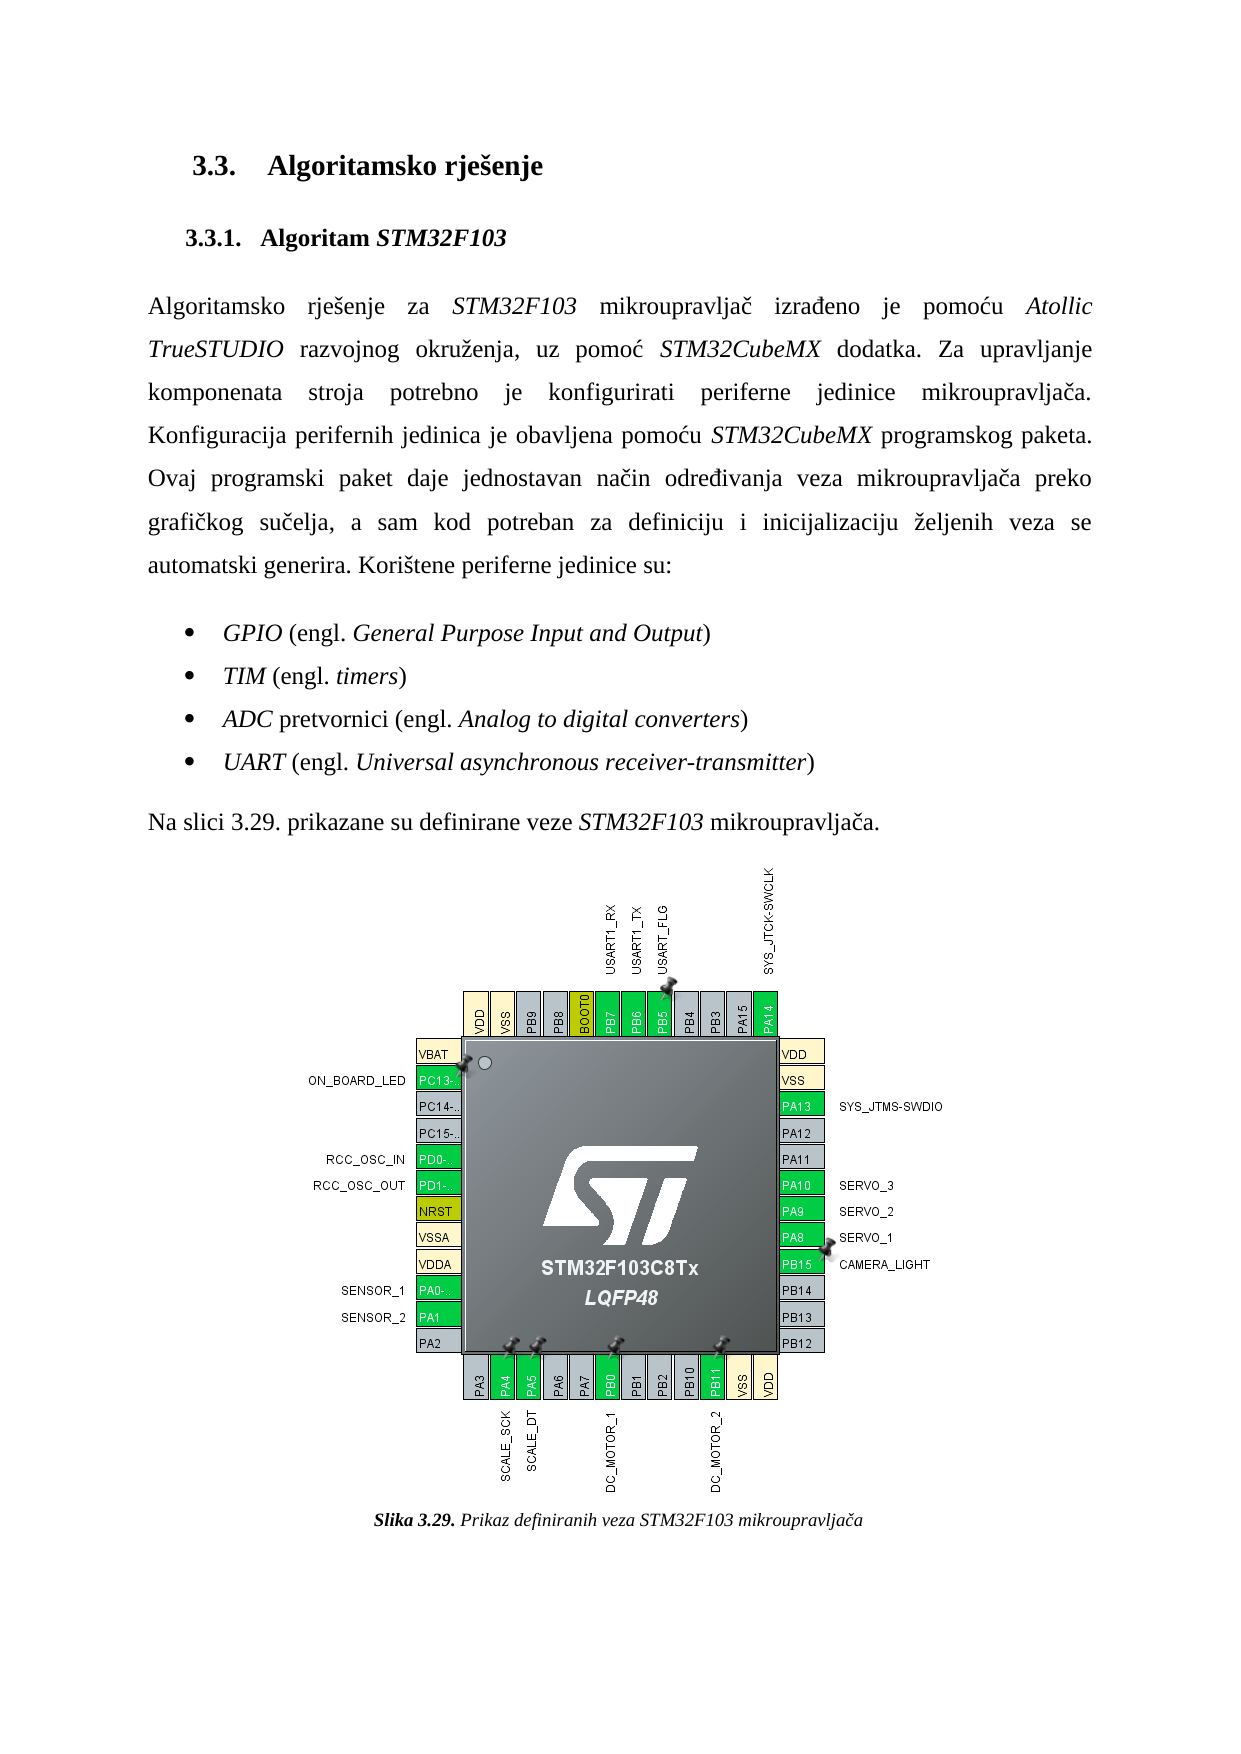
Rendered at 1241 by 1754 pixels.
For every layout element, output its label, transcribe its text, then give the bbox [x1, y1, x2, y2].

text Algoritamsko rješenje za STM32F103 mikroupravljač izrađeno je pomoću Atollic TrueSTUDIO razvojnog okruženja, uz pomoć STM32CubeMX dodatka. Za upravljanje komponenata stroja potrebno je konfigurirati periferne jedinice mikroupravljača. Konfiguracija perifernih jedinica je obavljena pomoću STM32CubeMX programskog paketa. Ovaj programski paket daje jednostavan način određivanja veza mikroupravljača preko grafičkog sučelja, a sam kod potreban za definiciju i inicijalizaciju željenih veza se automatski generira. Korištene periferne jedinice su: [148, 291, 1093, 578]
text Na slici 3.29. prikazane su definirane veze STM32F103 mikroupravljača. [148, 807, 1093, 836]
list GPIO (engl. General Purpose Input and Output) [185, 618, 1093, 647]
list UART (engl. Universal asynchronous receiver-transmitter) [185, 747, 1093, 776]
subtitle Algoritam STM32F103 [185, 223, 1093, 252]
list ADC pretvornici (engl. Analog to digital converters) [185, 704, 1093, 733]
picture [292, 853, 948, 1500]
list TIM (engl. timers) [185, 661, 1093, 690]
subtitle Algoritamsko rješenje [192, 148, 1093, 181]
